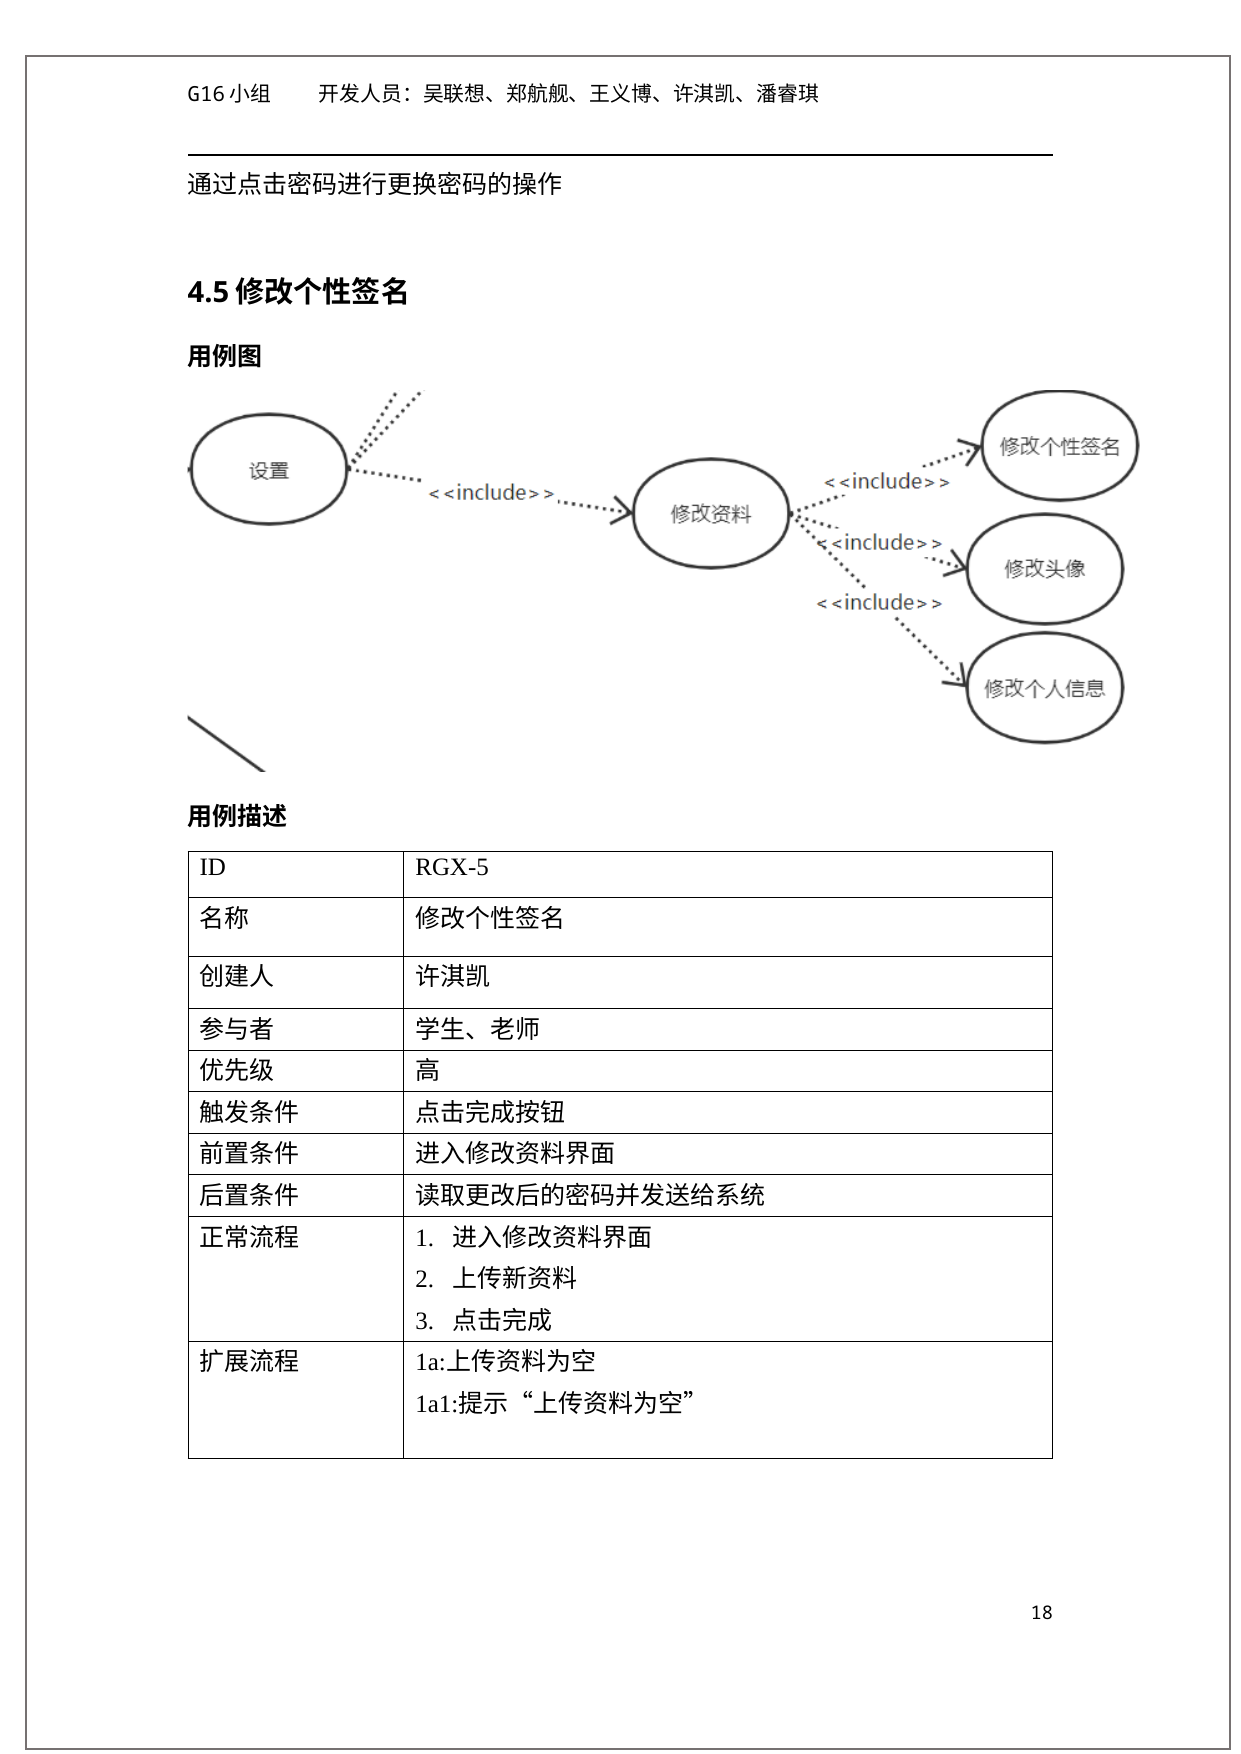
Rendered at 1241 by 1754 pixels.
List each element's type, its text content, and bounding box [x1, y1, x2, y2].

picture [187, 390, 1182, 772]
table_cell 扩展流程 [189, 1342, 403, 1458]
table_cell 点击完成按钮 [404, 1092, 1052, 1133]
table_cell 读取更改后的密码并发送给系统 [404, 1175, 1052, 1216]
table_cell 后置条件 [189, 1175, 403, 1216]
table_cell 创建人 [189, 957, 403, 1008]
subtitle 用例描述 [187, 796, 1053, 833]
subtitle 4.5修改个性签名 [187, 269, 1053, 311]
table_cell 进入修改资料界面 [404, 1134, 1052, 1174]
table_cell 进入修改资料界面 上传新资料 点击完成 [404, 1217, 1052, 1341]
table_cell 高 [404, 1051, 1052, 1091]
table_cell 触发条件 [189, 1092, 403, 1133]
subtitle 用例图 [187, 336, 1053, 373]
table_cell 前置条件 [189, 1134, 403, 1174]
table_cell 名称 [189, 898, 403, 956]
text 通过点击密码进行更换密码的操作 [187, 164, 1053, 201]
table_cell 优先级 [189, 1051, 403, 1091]
table_cell 正常流程 [189, 1217, 403, 1341]
table_header RGX-5 [404, 852, 1052, 897]
table_cell 许淇凯 [404, 957, 1052, 1008]
table_cell 1a:上传资料为空 1a1:提示“上传资料为空” [404, 1342, 1052, 1458]
table_cell 参与者 [189, 1009, 403, 1050]
table_cell 修改个性签名 [404, 898, 1052, 956]
table_cell 学生、老师 [404, 1009, 1052, 1050]
table_header ID [189, 852, 403, 897]
